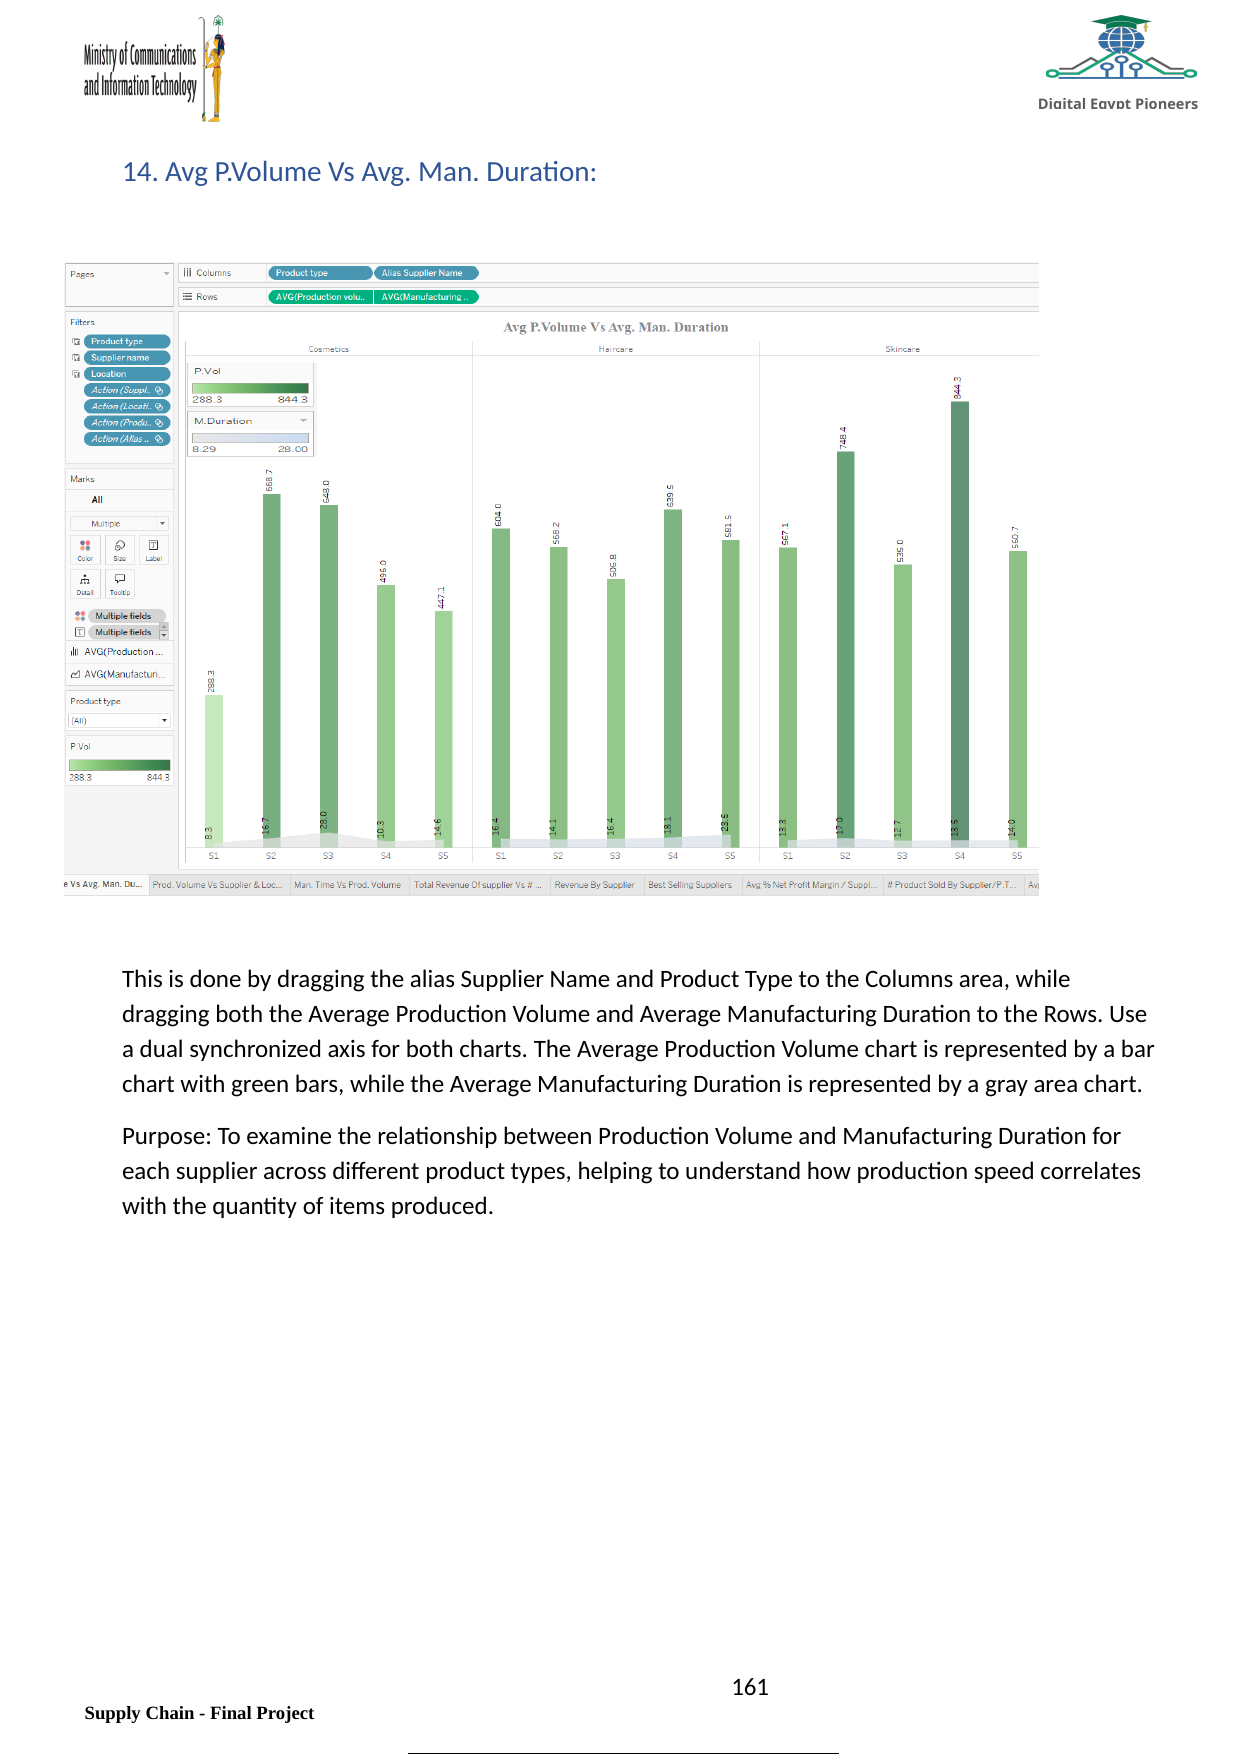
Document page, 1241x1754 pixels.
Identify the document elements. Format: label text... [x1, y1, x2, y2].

text This is done by dragging the alias Supplier Name and Product Type to the Columns area, while dragging both the Average Production Volume and Average Manufacturing Duration to the Rows. Use a dual synchronized axis for both charts. The Average Production Volume chart is represented by a bar chart with green bars, while the Average Manufacturing Duration is represented by a gray area chart. [122, 963, 1162, 1099]
picture [63, 262, 1039, 896]
picture [84, 15, 225, 122]
subtitle Avg P.Volume Vs Avg. Man. Duration: [122, 153, 1162, 229]
text Purpose: To examine the relationship between Production Volume and Manufacturing Duration for each supplier across different product types, helping to understand how production speed correlates with the quantity of items produced. [122, 1120, 1162, 1220]
picture [1045, 15, 1197, 82]
